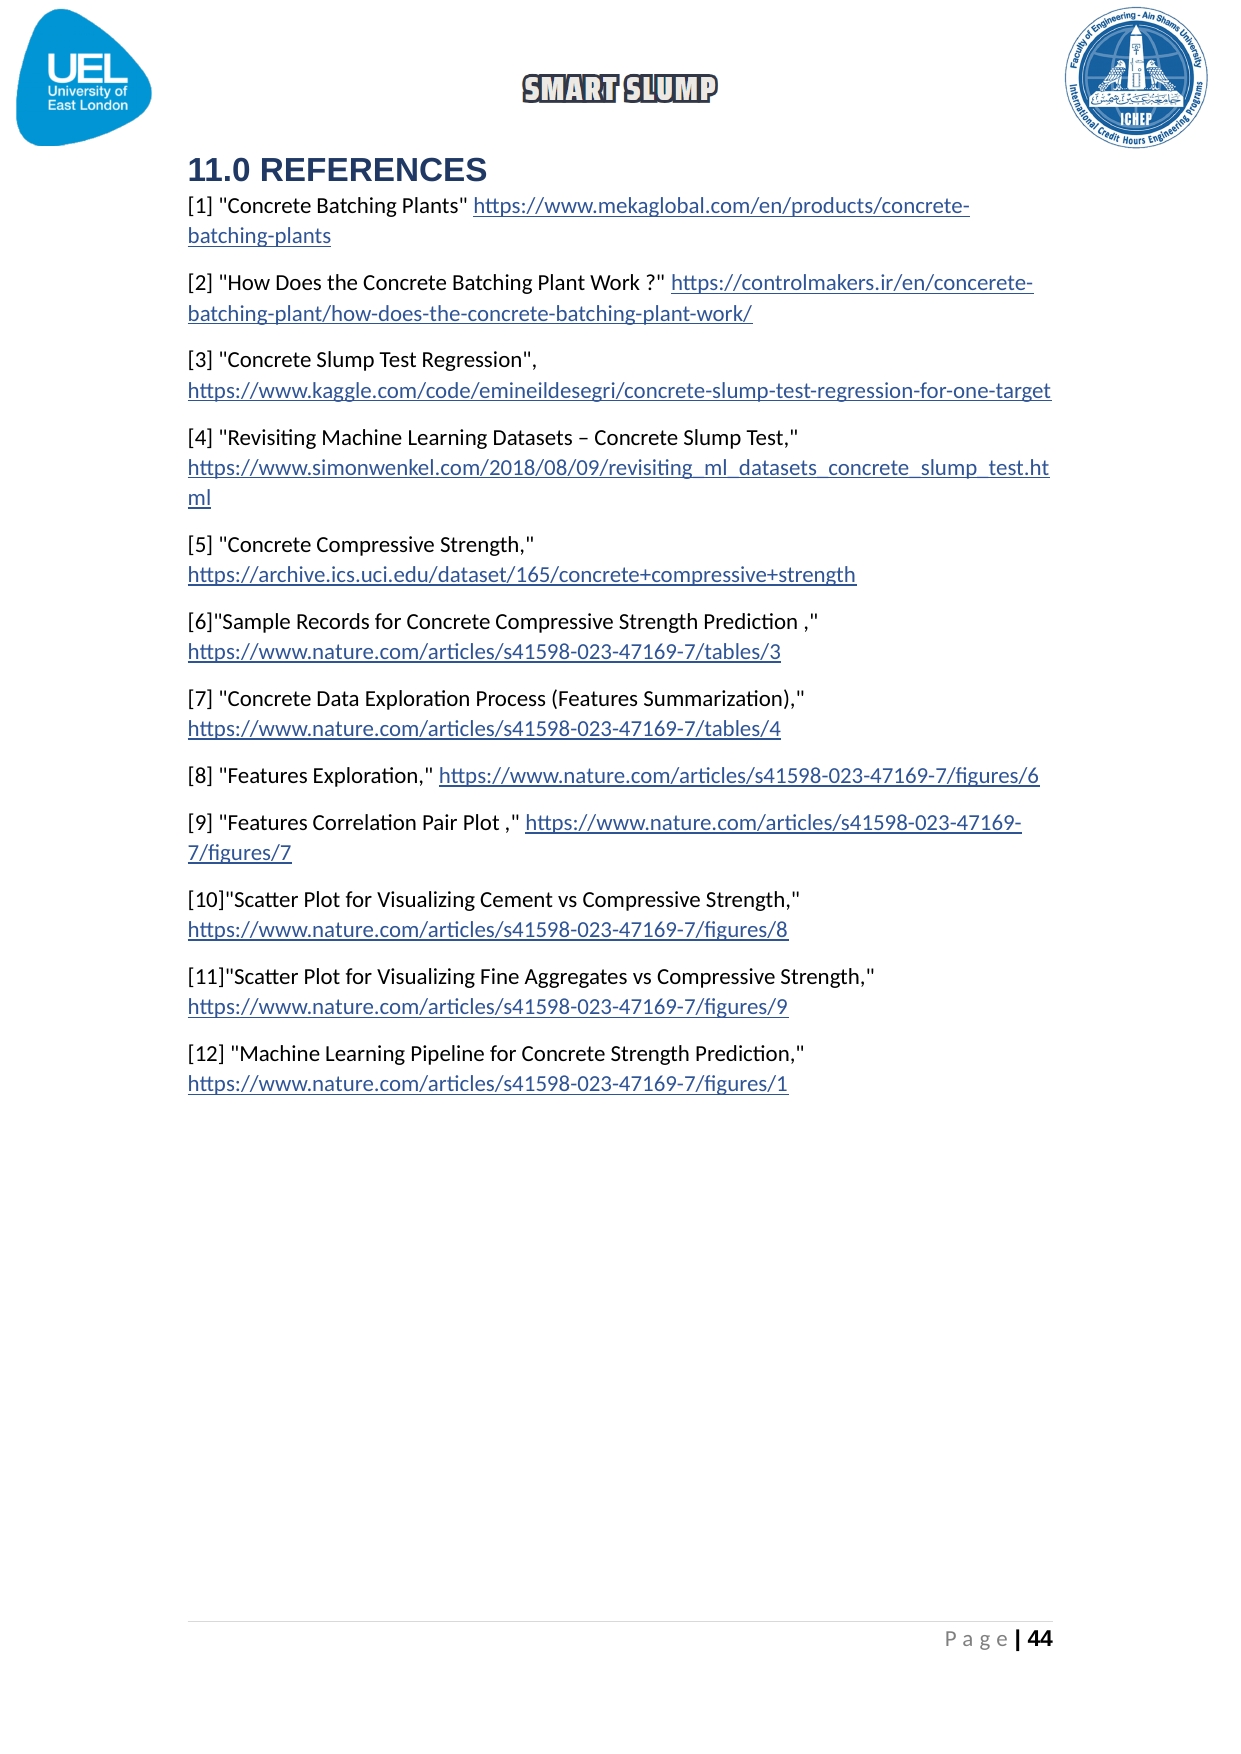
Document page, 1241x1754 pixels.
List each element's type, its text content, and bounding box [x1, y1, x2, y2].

picture [518, 68, 722, 107]
text [7] "Concrete Data Exploration Process (Features Summarization)," https://www.nature.com/articles/s41598-023-47169-7/tables/4 [187, 684, 1053, 742]
subtitle 11.0 REFERENCES [187, 150, 1053, 188]
text [6]"Sample Records for Concrete Compressive Strength Prediction ," https://www.nature.com/articles/s41598-023-47169-7/tables/3 [187, 607, 1053, 665]
text [2] "How Does the Concrete Batching Plant Work ?" https://controlmakers.ir/en/concerete-batching-plant/how-does-the-concrete-batching-plant-work/ [187, 268, 1053, 327]
text [3] "Concrete Slump Test Regression", https://www.kaggle.com/code/emineildesegri/concrete-slump-test-regression-for-one-target [187, 346, 1053, 404]
picture [1057, 4, 1223, 150]
picture [7, 0, 156, 149]
text [12] "Machine Learning Pipeline for Concrete Strength Prediction," https://www.nature.com/articles/s41598-023-47169-7/figures/1 [187, 1039, 1053, 1098]
text [4] "Revisiting Machine Learning Datasets – Concrete Slump Test," https://www.simonwenkel.com/2018/08/09/revisiting_ml_datasets_concrete_slump_test.html [187, 423, 1053, 511]
text [5] "Concrete Compressive Strength," https://archive.ics.uci.edu/dataset/165/concrete+compressive+strength [187, 530, 1053, 588]
text [11]"Scatter Plot for Visualizing Fine Aggregates vs Compressive Strength," https://www.nature.com/articles/s41598-023-47169-7/figures/9 [187, 962, 1053, 1021]
text [9] "Features Correlation Pair Plot ," https://www.nature.com/articles/s41598-023-47169-7/figures/7 [187, 808, 1053, 866]
text [10]"Scatter Plot for Visualizing Cement vs Compressive Strength," https://www.nature.com/articles/s41598-023-47169-7/figures/8 [187, 885, 1053, 943]
text [1] "Concrete Batching Plants" https://www.mekaglobal.com/en/products/concrete-batching-plants [187, 191, 1053, 250]
text [8] "Features Exploration," https://www.nature.com/articles/s41598-023-47169-7/figures/6 [187, 761, 1053, 789]
